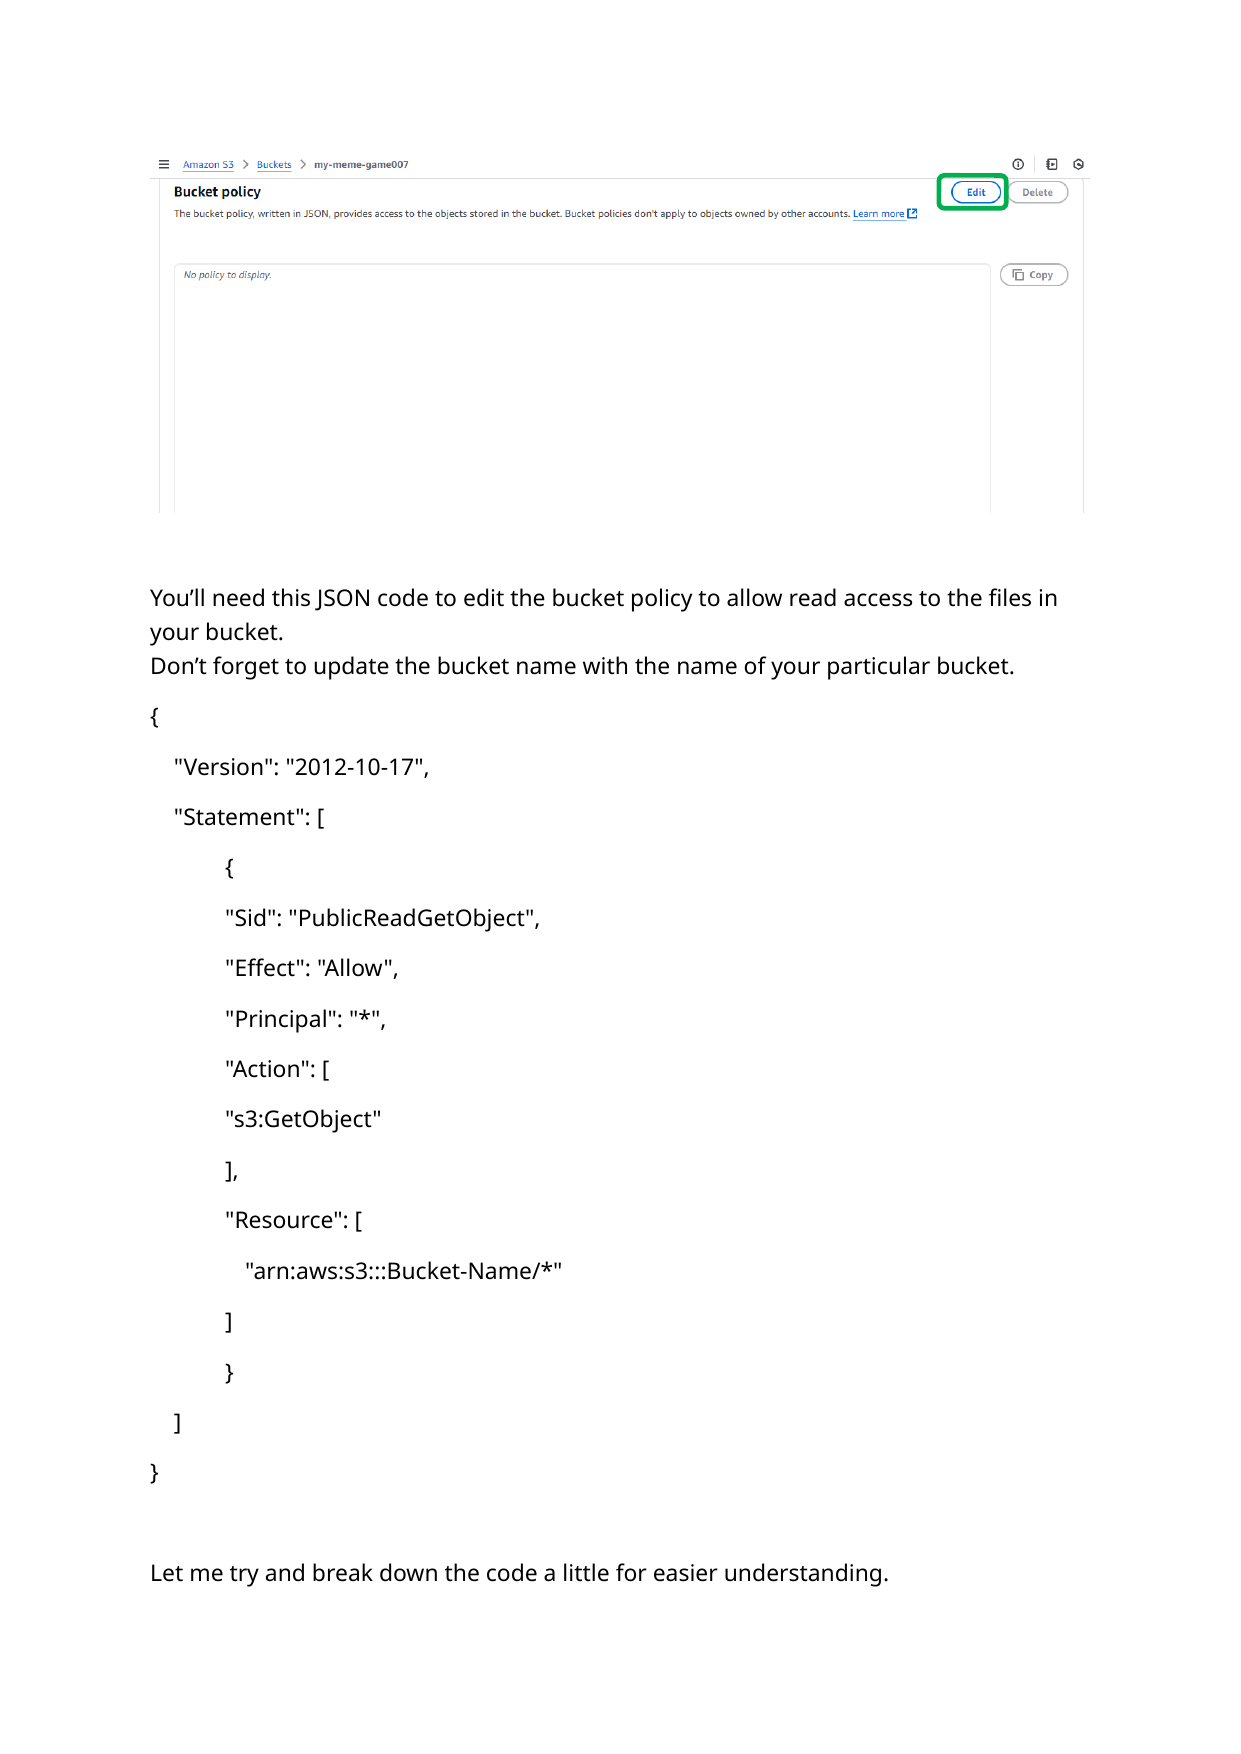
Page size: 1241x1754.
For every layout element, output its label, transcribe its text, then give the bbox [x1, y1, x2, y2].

text ] [150, 1305, 1090, 1336]
text "Statement": [ [150, 801, 1090, 832]
text { [150, 700, 1090, 731]
text "Resource": [ [150, 1204, 1090, 1236]
picture [150, 150, 1091, 513]
text { [150, 851, 1090, 883]
text "Version": "2012-10-17", [150, 751, 1090, 782]
text "s3:GetObject" [150, 1103, 1090, 1135]
text You’ll need this JSON code to edit the bucket policy to allow read access to the files in your bucket. Don’t forget to update the bucket name with the name of your particular bucket. [150, 582, 1090, 681]
text "Effect": "Allow", [150, 952, 1090, 983]
text "Action": [ [150, 1053, 1090, 1084]
text ], [150, 1154, 1090, 1185]
text "arn:aws:s3:::Bucket-Name/*" [150, 1255, 1090, 1286]
text "Sid": "PublicReadGetObject", [150, 902, 1090, 933]
text Let me try and break down the code a little for easier understanding. [150, 1557, 1090, 1588]
text "Principal": "*", [150, 1003, 1090, 1034]
text } [150, 1456, 1090, 1488]
text } [150, 1356, 1090, 1387]
text ] [150, 1406, 1090, 1437]
